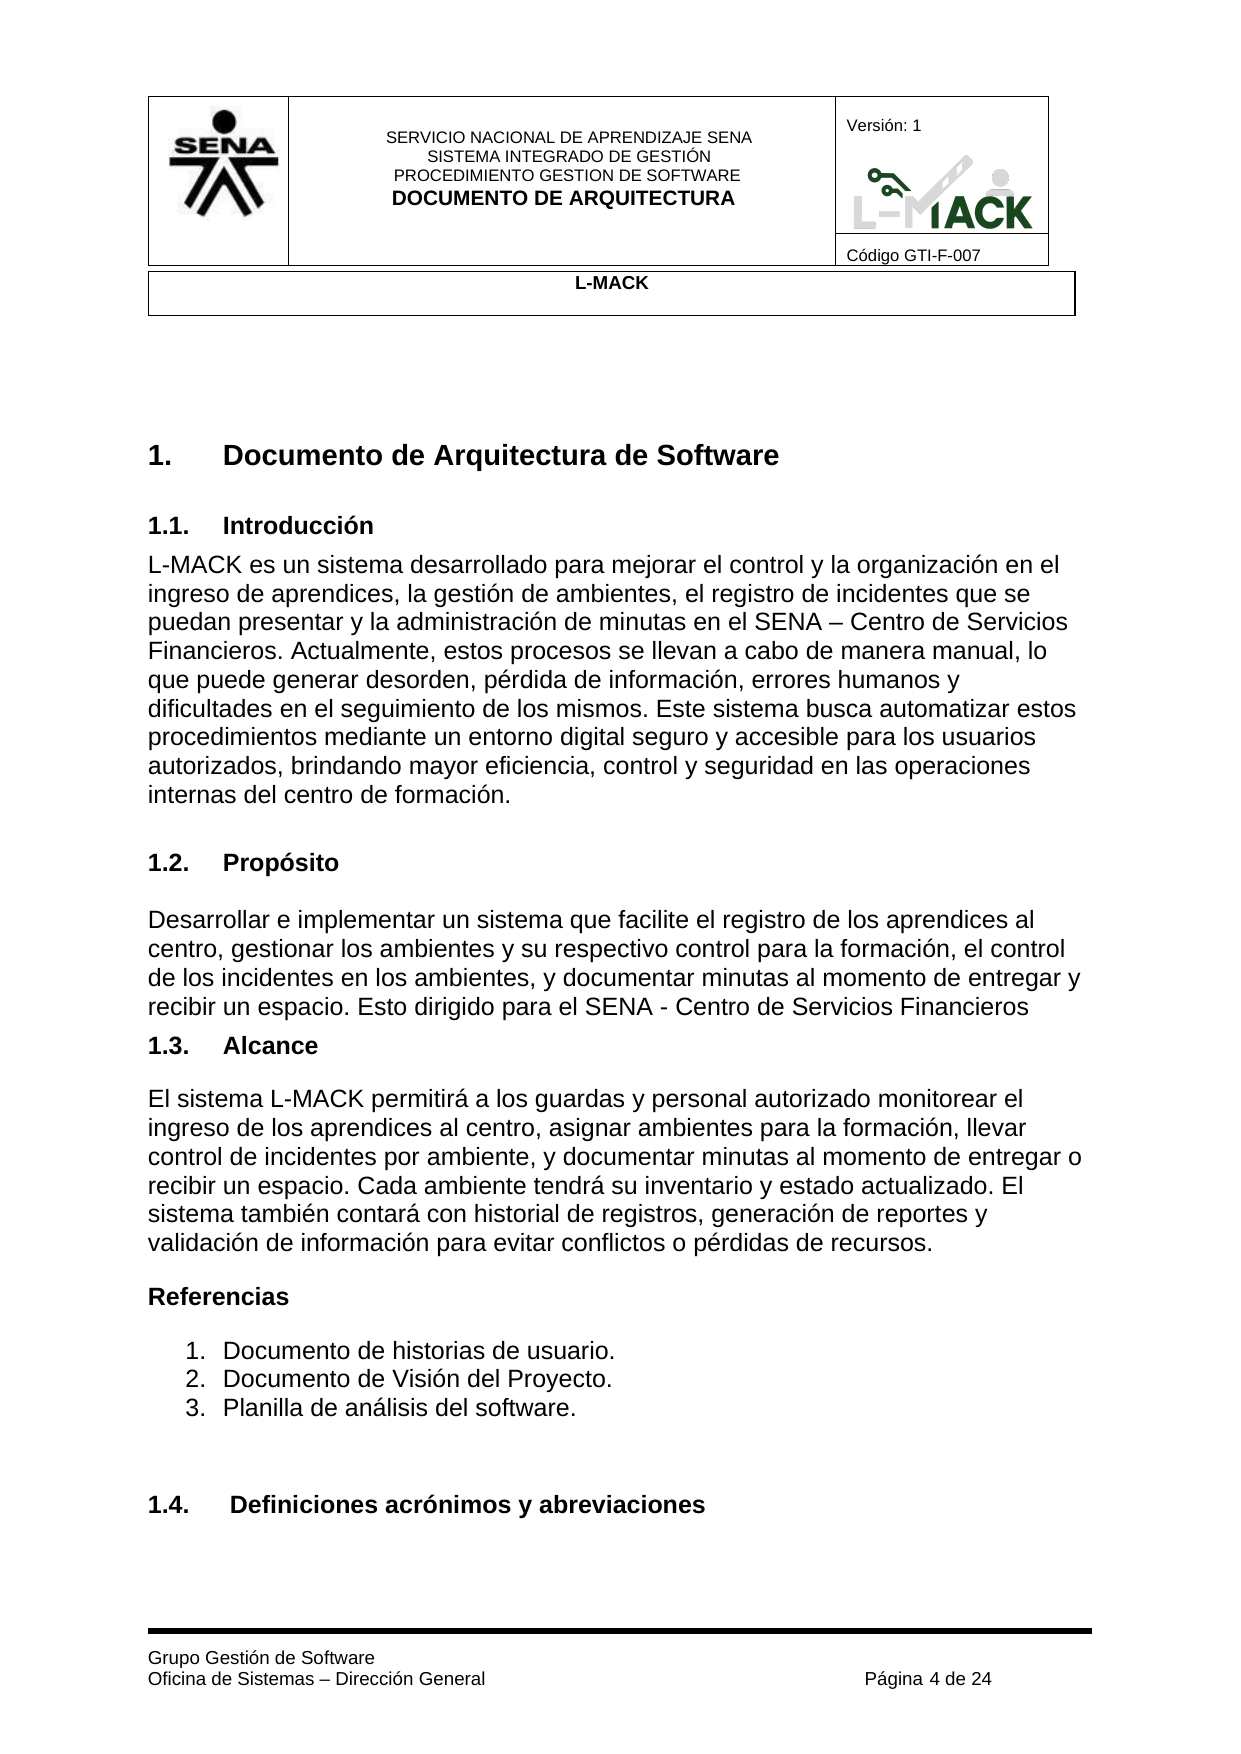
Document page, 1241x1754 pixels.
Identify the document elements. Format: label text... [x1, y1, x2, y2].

list Planilla de análisis del software. [185, 1393, 1092, 1422]
list Propósito [148, 848, 1092, 877]
picture [167, 106, 281, 221]
list Documento de Visión del Proyecto. [185, 1364, 1092, 1393]
text L-MACK es un sistema desarrollado para mejorar el control y la organización en el ingreso de aprendices, la gestión de ambientes, el registro de incidentes que se puedan presentar y la administración de minutas en el SENA – Centro de Servicios Financieros. Actualmente, estos procesos se llevan a cabo de manera manual, lo que puede generar desorden, pérdida de información, errores humanos y dificultades en el seguimiento de los mismos. Este sistema busca automatizar estos procedimientos mediante un entorno digital seguro y accesible para los usuarios autorizados, brindando mayor eficiencia, control y seguridad en las operaciones internas del centro de formación. [148, 550, 1092, 809]
list Definiciones acrónimos y abreviaciones [148, 1490, 1092, 1519]
list Alcance [148, 1031, 1092, 1059]
list Introducción [148, 511, 1092, 539]
picture [846, 149, 1036, 233]
text El sistema L-MACK permitirá a los guardas y personal autorizado monitorear el ingreso de los aprendices al centro, asignar ambientes para la formación, llevar control de incidentes por ambiente, y documentar minutas al momento de entregar o recibir un espacio. Cada ambiente tendrá su inventario y estado actualizado. El sistema también contará con historial de registros, generación de reportes y validación de información para evitar conflictos o pérdidas de recursos. [148, 1084, 1092, 1257]
text Desarrollar e implementar un sistema que facilite el registro de los aprendices al centro, gestionar los ambientes y su respectivo control para la formación, el control de los incidentes en los ambientes, y documentar minutas al momento de entregar y recibir un espacio. Esto dirigido para el SENA - Centro de Servicios Financieros [148, 905, 1092, 1020]
text Referencias [148, 1282, 1092, 1311]
list Documento de Arquitectura de Software [148, 438, 1092, 472]
list Documento de historias de usuario. [185, 1336, 1092, 1364]
